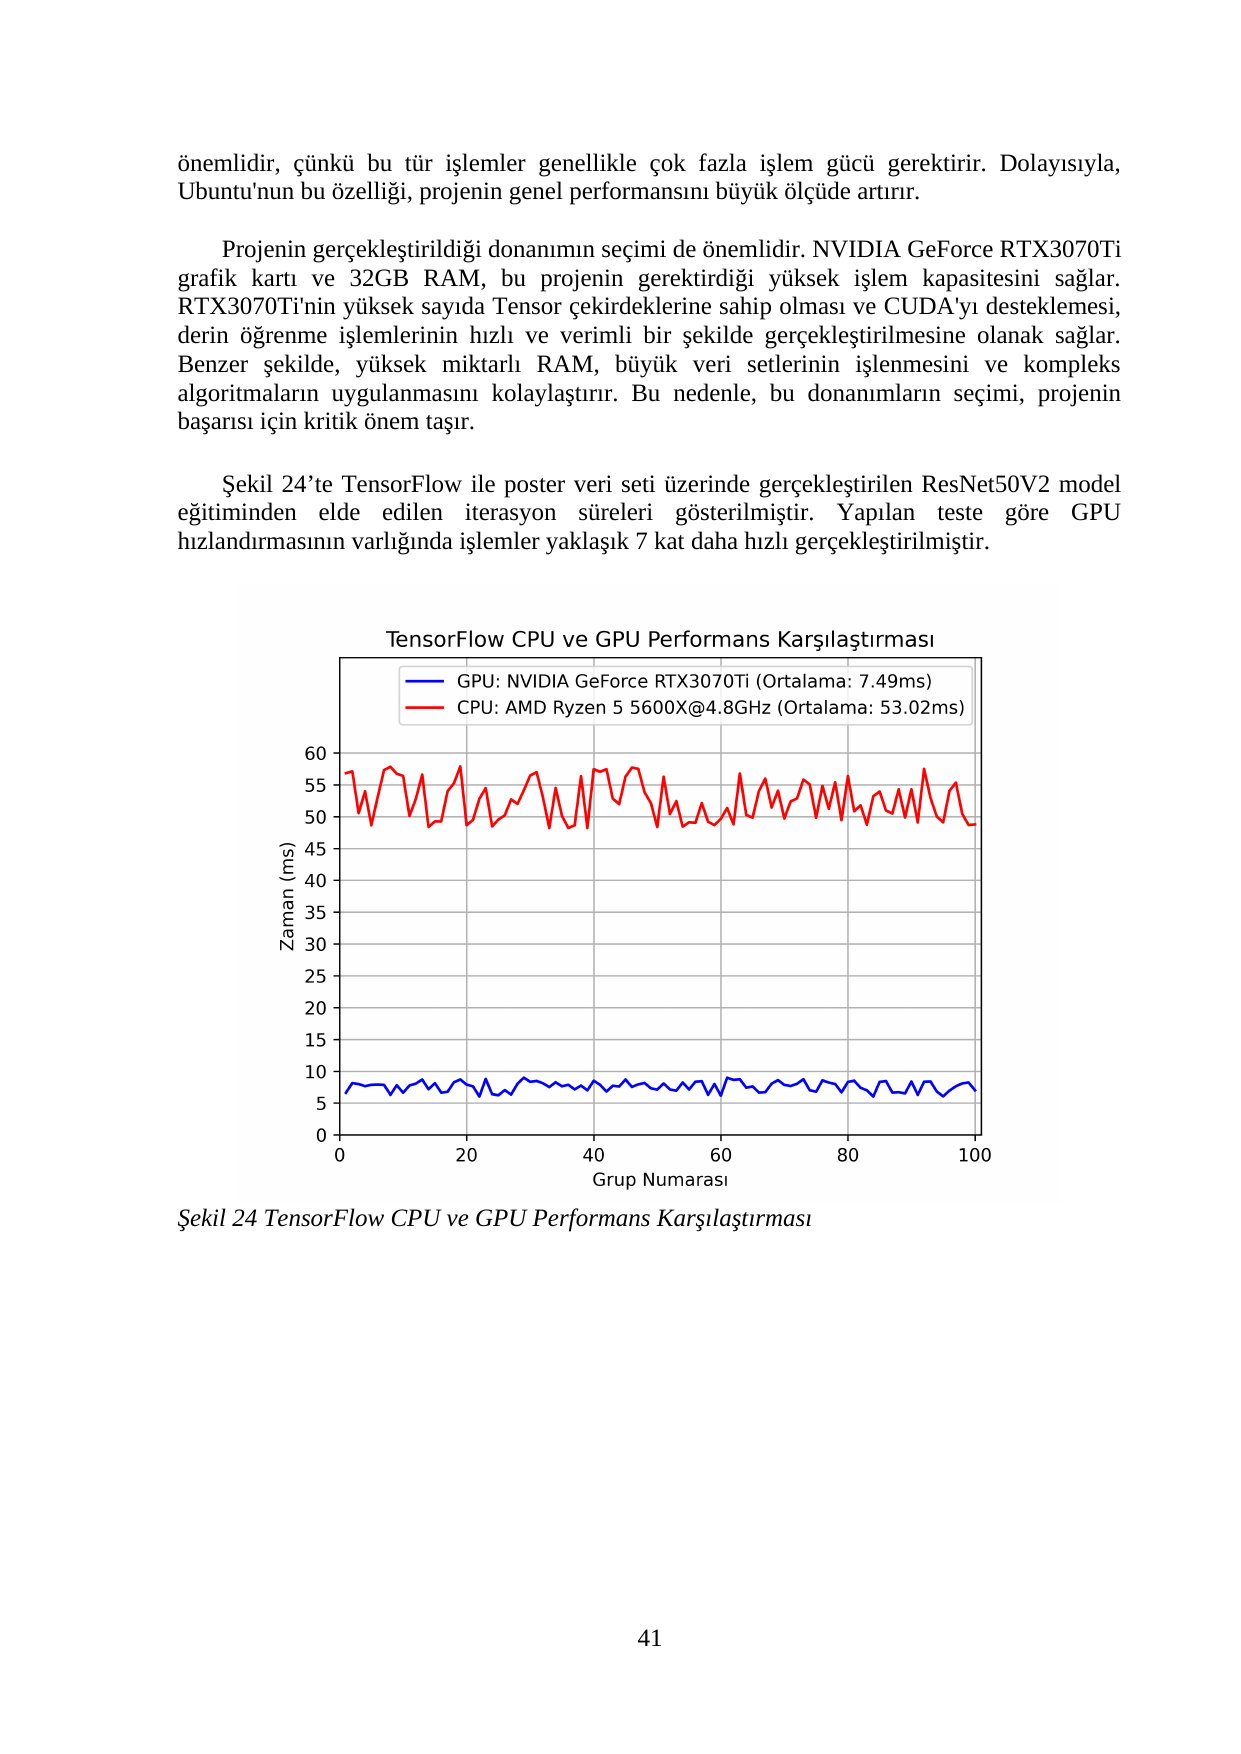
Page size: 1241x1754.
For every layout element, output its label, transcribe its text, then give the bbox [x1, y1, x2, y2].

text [177, 148, 1122, 205]
picture [236, 583, 1063, 1203]
text Projenin gerçekleştirildiği donanımın seçimi de önemlidir. NVIDIA GeForce RTX3070Ti grafik kartı ve 32GB RAM, bu projenin gerektirdiği yüksek işlem kapasitesini sağlar. RTX3070Ti'nin yüksek sayıda Tensor çekirdeklerine sahip olması ve CUDA'yı desteklemesi, derin öğrenme işlemlerinin hızlı ve verimli bir şekilde gerçekleştirilmesine olanak sağlar. Benzer şekilde, yüksek miktarlı RAM, büyük veri setlerinin işlenmesini ve kompleks algoritmaların uygulanmasını kolaylaştırır. Bu nedenle, bu donanımların seçimi, projenin başarısı için kritik önem taşır. [177, 234, 1122, 435]
text Şekil 24 TensorFlow CPU ve GPU Performans Karşılaştırması [177, 1203, 1122, 1232]
text Şekil 24’te TensorFlow ile poster veri seti üzerinde gerçekleştirilen ResNet50V2 model eğitiminden elde edilen iterasyon süreleri gösterilmiştir. Yapılan teste göre GPU hızlandırmasının varlığında işlemler yaklaşık 7 kat daha hızlı gerçekleştirilmiştir. [177, 469, 1122, 555]
